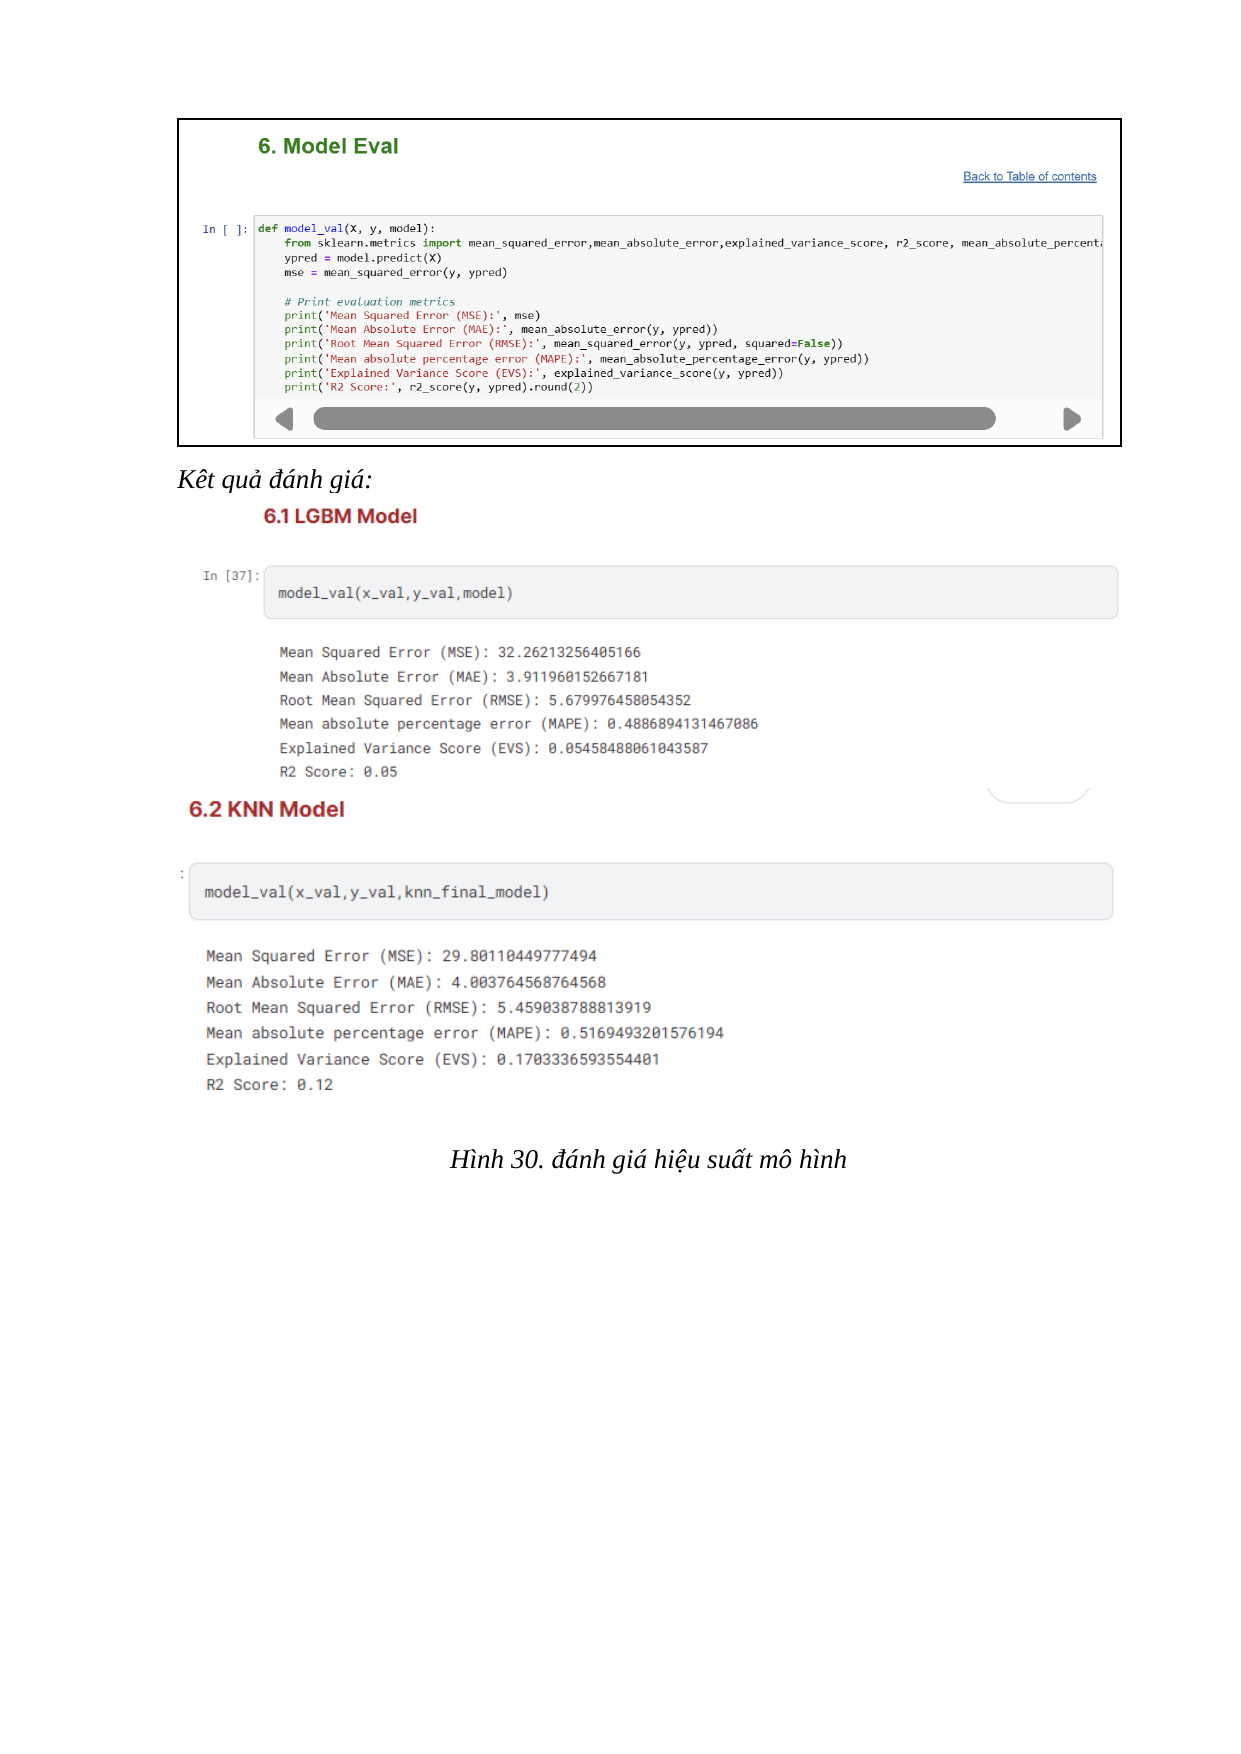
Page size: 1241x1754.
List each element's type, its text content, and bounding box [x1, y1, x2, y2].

picture [177, 493, 1123, 1143]
picture [179, 120, 1120, 445]
text Kêt quả đánh giá: [177, 463, 1122, 493]
